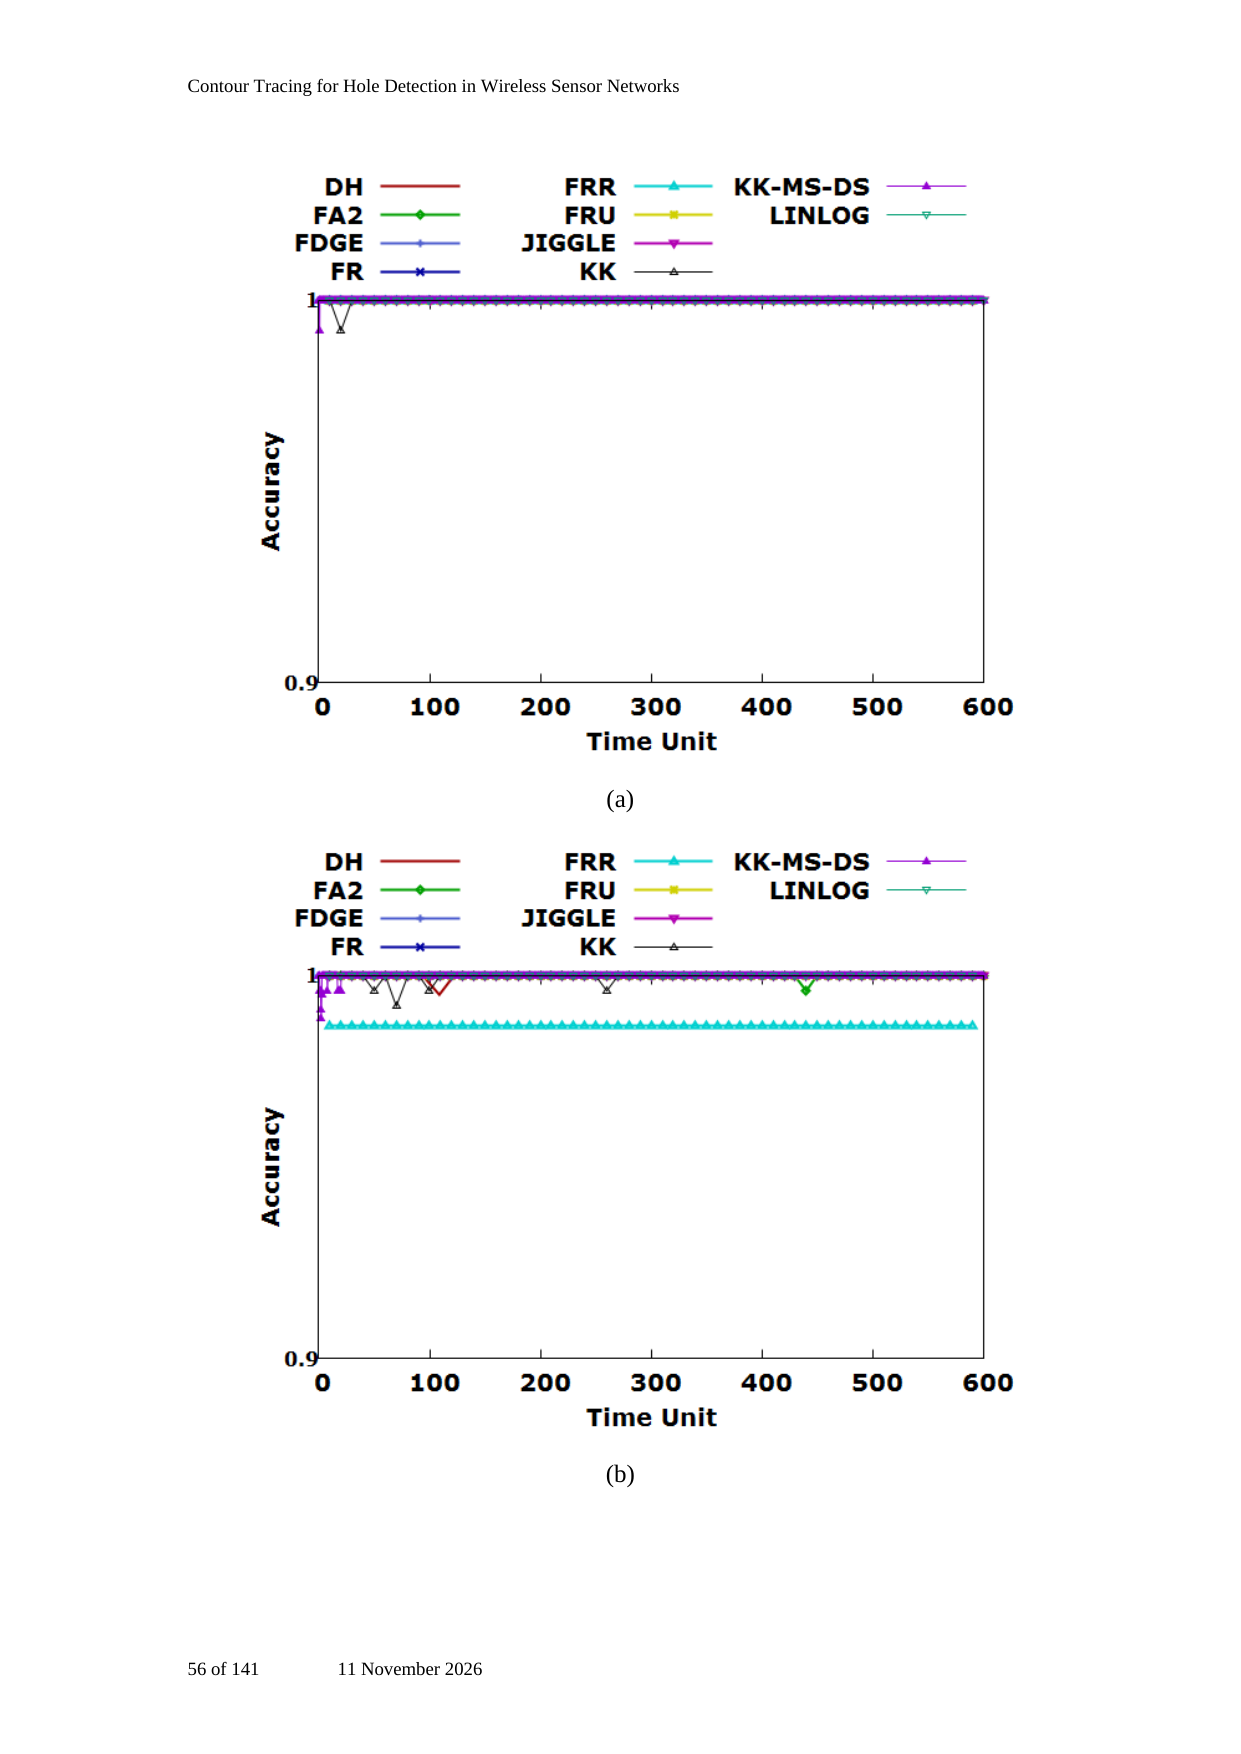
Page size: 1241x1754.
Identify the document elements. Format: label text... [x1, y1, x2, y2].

picture [222, 837, 1018, 1435]
picture [222, 162, 1018, 759]
text (b) [187, 1459, 1053, 1488]
text (a) [187, 784, 1053, 813]
